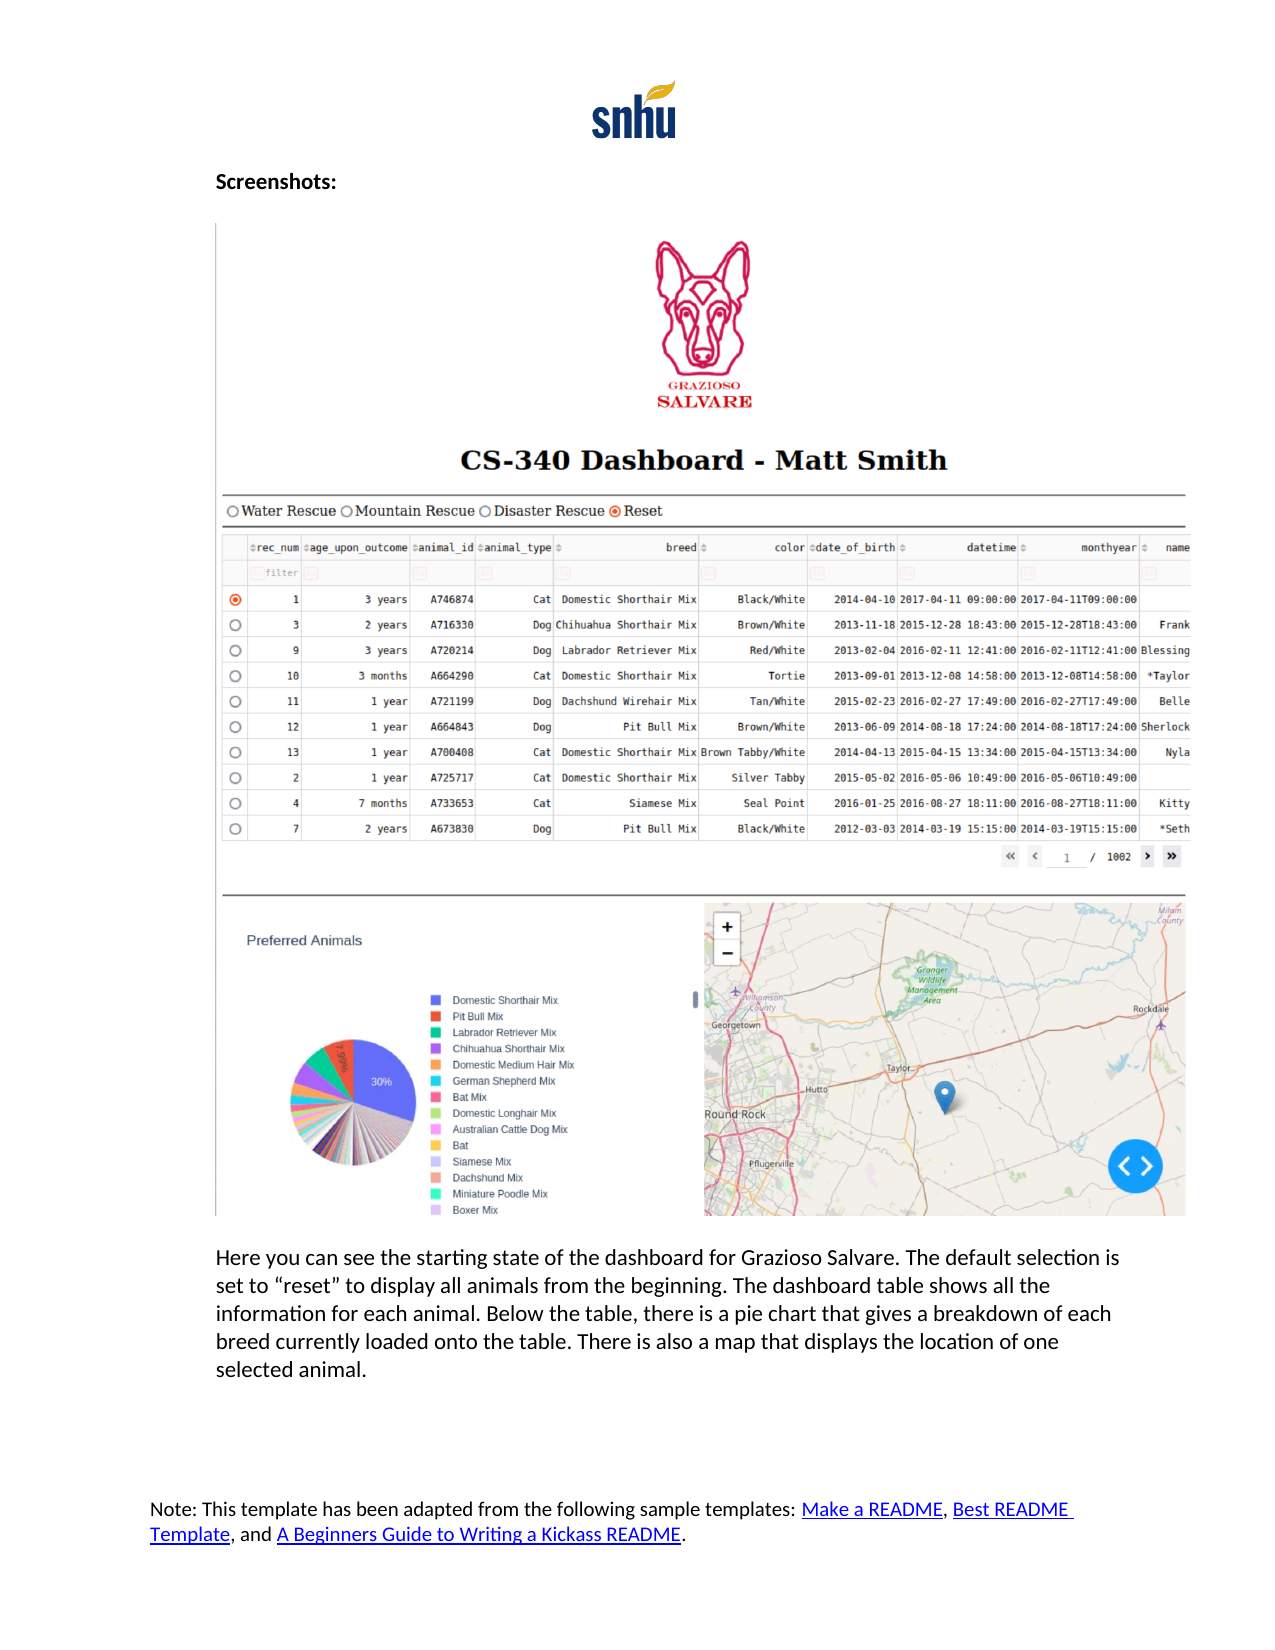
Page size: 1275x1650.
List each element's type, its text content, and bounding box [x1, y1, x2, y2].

text Here you can see the starting state of the dashboard for Grazioso Salvare. The default selection is set to “reset” to display all animals from the beginning. The dashboard table shows all the information for each animal. Below the table, there is a pie chart that gives a breakdown of each breed currently loaded onto the table. There is also a map that displays the location of one selected animal. [216, 1243, 1125, 1383]
picture [215, 223, 1191, 1216]
picture [573, 75, 702, 147]
subtitle Screenshots: [150, 167, 1125, 195]
